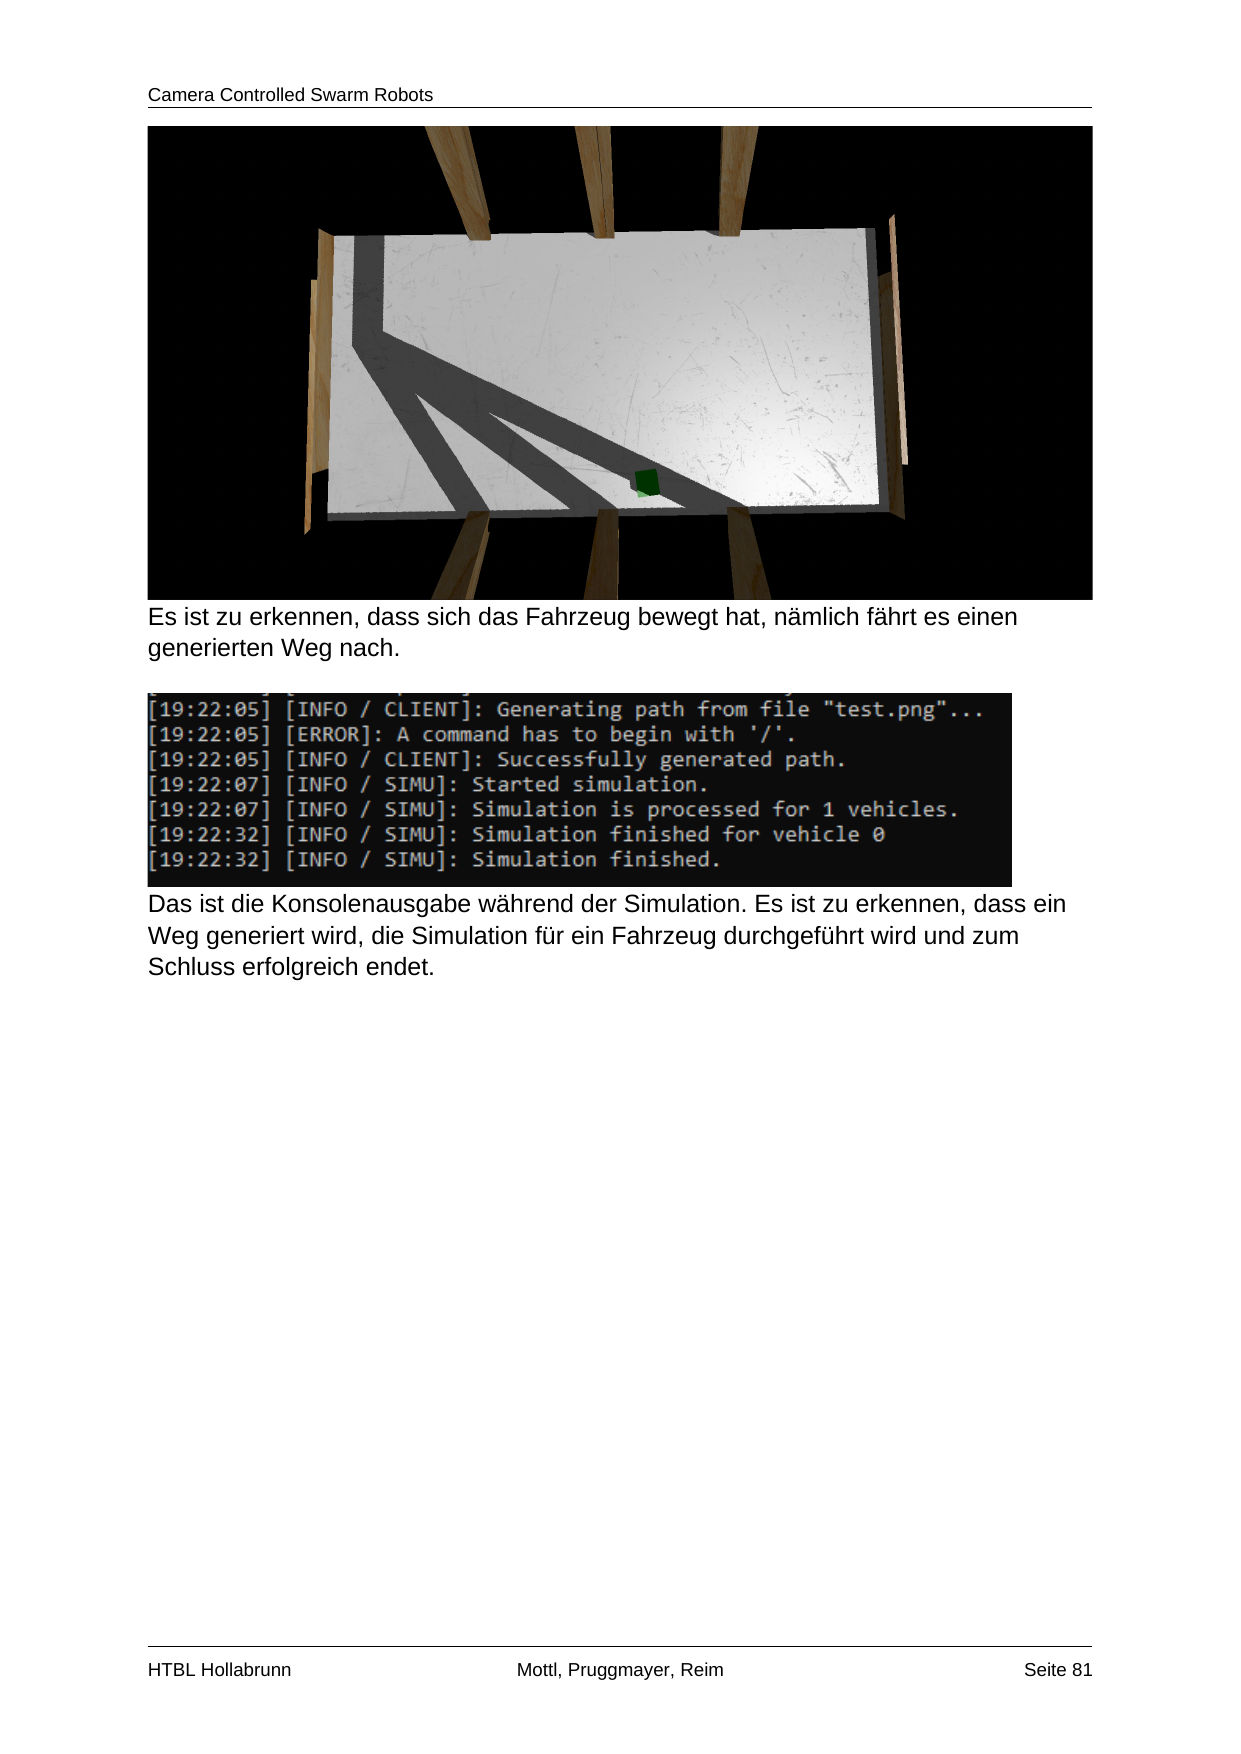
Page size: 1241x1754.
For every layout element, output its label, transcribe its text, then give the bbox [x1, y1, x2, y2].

picture [147, 693, 1012, 887]
picture [147, 126, 1093, 600]
text Es ist zu erkennen, dass sich das Fahrzeug bewegt hat, nämlich fährt es einen generierten Weg nach. [148, 600, 1092, 662]
text Das ist die Konsolenausgabe während der Simulation. Es ist zu erkennen, dass ein Weg generiert wird, die Simulation für ein Fahrzeug durchgeführt wird und zum Schluss erfolgreich endet. [148, 887, 1092, 981]
